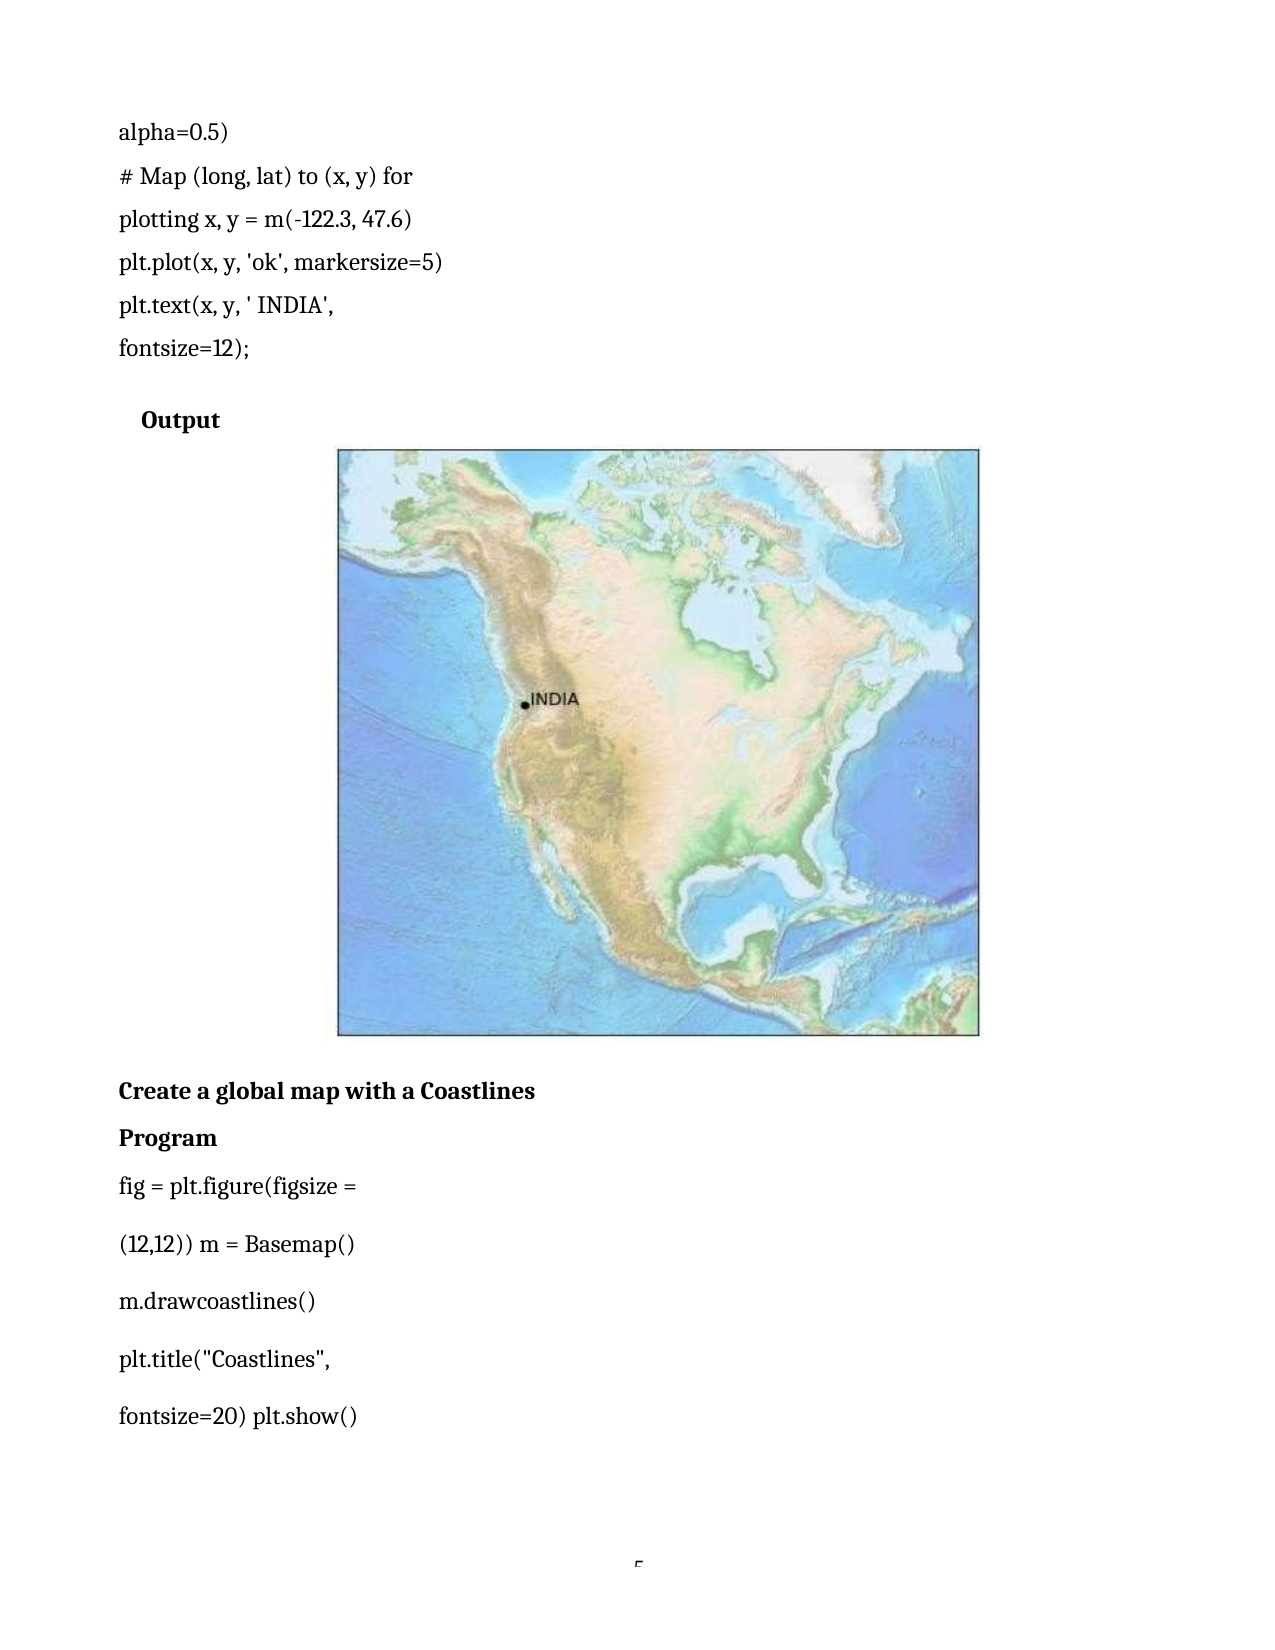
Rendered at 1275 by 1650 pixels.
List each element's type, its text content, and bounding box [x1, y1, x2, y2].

picture [323, 444, 984, 1043]
subtitle Output [118, 406, 1181, 435]
text # Map (long, lat) to (x, y) for plotting x, y = m(-122.3, 47.6) plt.plot(x, y, 'ok', markersize=5) plt.text(x, y, ' INDIA', fontsize=12); [118, 162, 457, 363]
text alpha=0.5) [118, 118, 1181, 147]
text Create a global map with a Coastlines Program [118, 1077, 546, 1153]
text fig = plt.figure(figsize = (12,12)) m = Basemap() m.drawcoastlines() plt.title("Coastlines", fontsize=20) plt.show() [118, 1172, 377, 1431]
